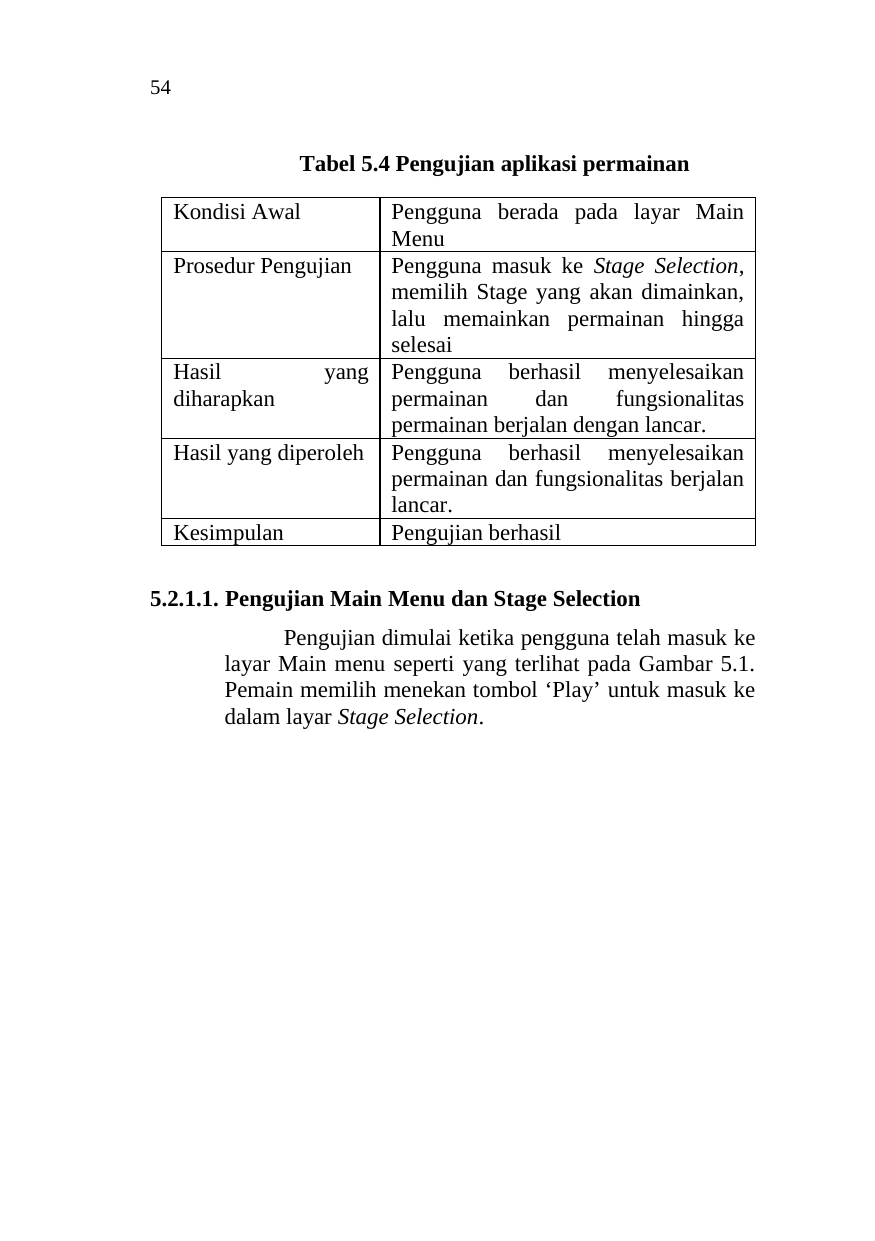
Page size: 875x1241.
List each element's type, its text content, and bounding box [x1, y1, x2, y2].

subtitle Pengujian Main Menu dan Stage Selection [150, 585, 756, 611]
table_cell Pengguna berhasil menyelesaikan permainan dan fungsionalitas berjalan lancar. [381, 439, 755, 518]
table_cell Pengujian berhasil [381, 519, 755, 545]
table_cell Prosedur Pengujian [162, 252, 379, 357]
table_cell Kesimpulan [162, 519, 379, 545]
table_cell Pengguna berhasil menyelesaikan permainan dan fungsionalitas permainan berjalan dengan lancar. [381, 359, 755, 437]
text Pengujian dimulai ketika pengguna telah masuk ke layar Main menu seperti yang terlihat pada Gambar 5.1. Pemain memilih menekan tombol ‘Play’ untuk masuk ke dalam layar Stage Selection. [224, 624, 756, 729]
table_cell Hasil yang diperoleh [162, 439, 379, 518]
table_cell Hasil yang diharapkan [162, 359, 379, 437]
table_cell Pengguna masuk ke Stage Selection, memilih Stage yang akan dimainkan, lalu memainkan permainan hingga selesai [381, 252, 755, 357]
table_header Kondisi Awal [162, 198, 379, 251]
table_header Pengguna berada pada layar Main Menu [381, 198, 755, 251]
